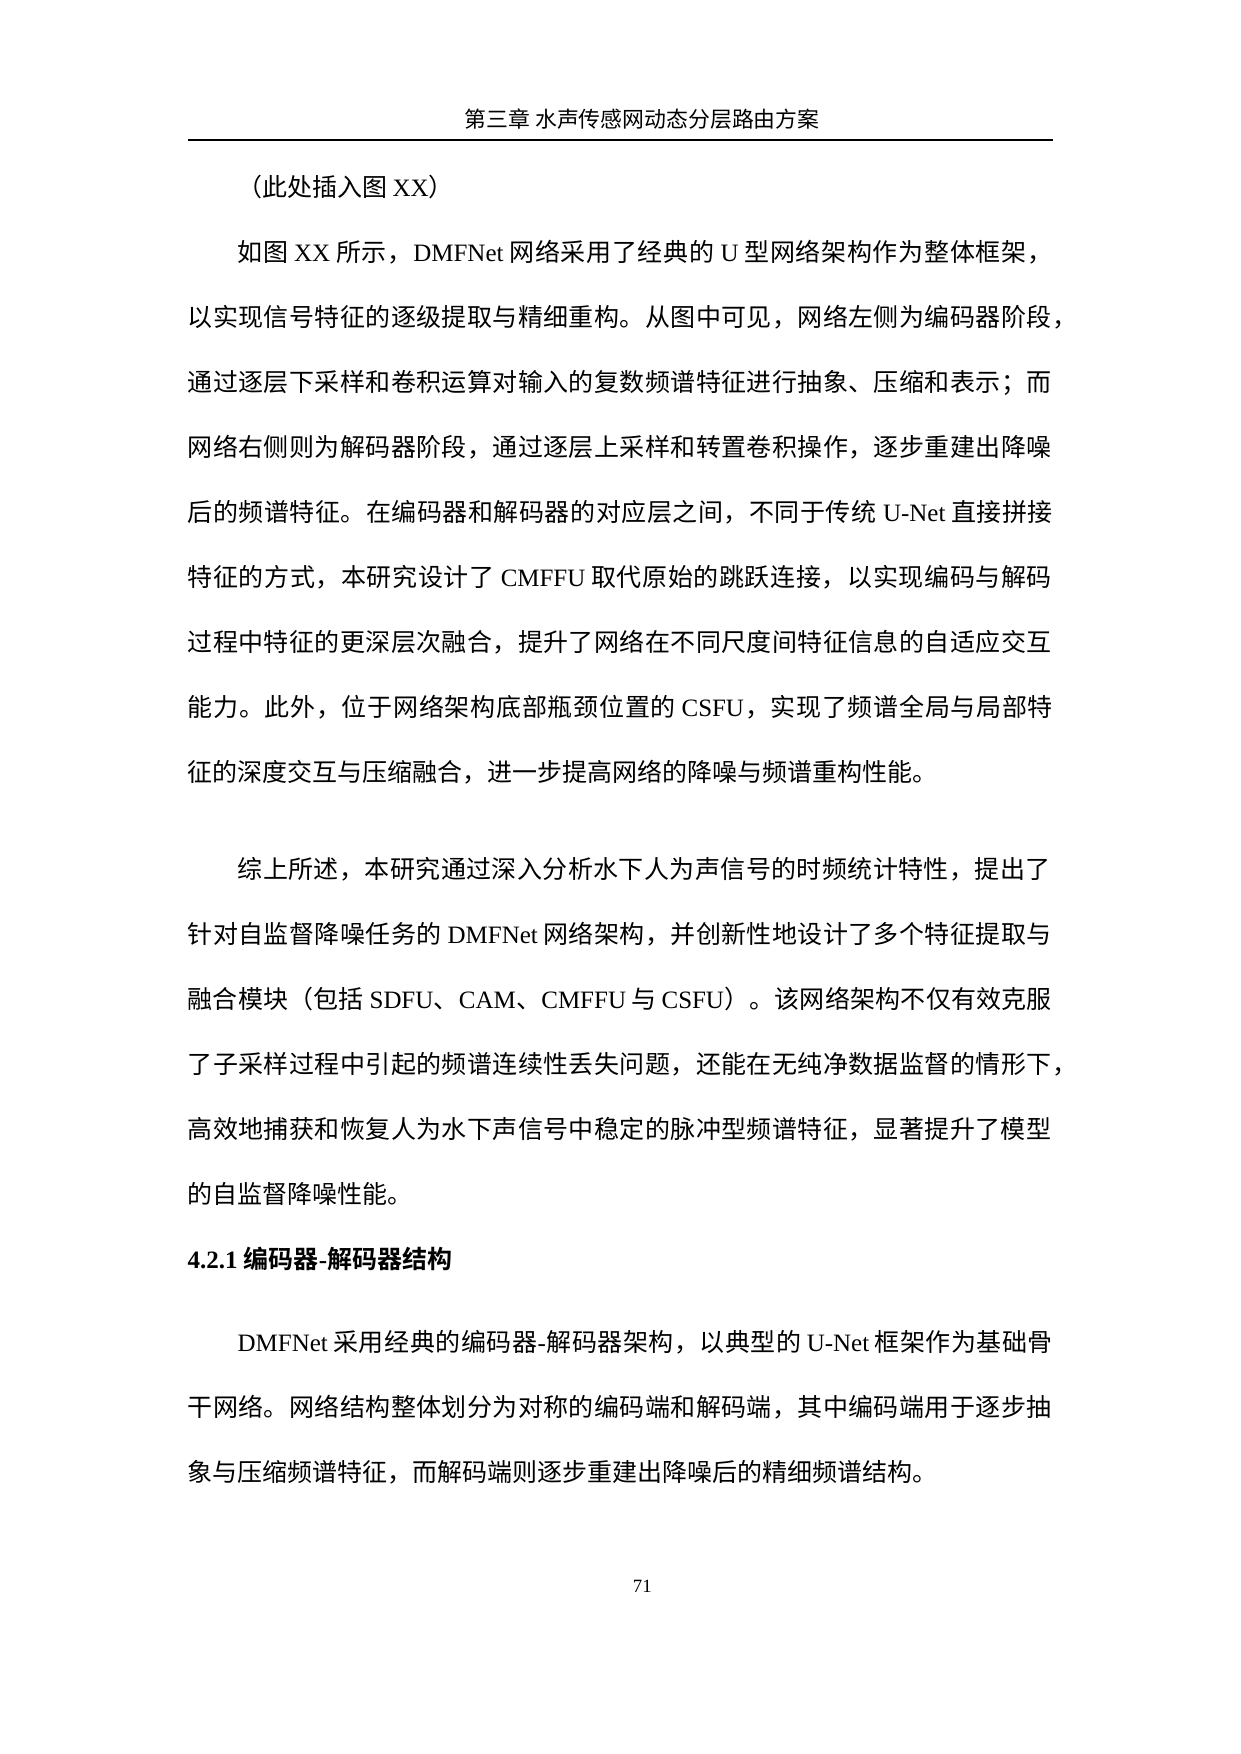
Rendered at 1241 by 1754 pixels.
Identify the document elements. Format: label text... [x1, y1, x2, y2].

text （此处插入图XX） [187, 153, 1053, 218]
text 4.2.1 编码器-解码器结构 [187, 1225, 1053, 1290]
text DMFNet采用经典的编码器-解码器架构，以典型的U-Net框架作为基础骨干网络。网络结构整体划分为对称的编码端和解码端，其中编码端用于逐步抽象与压缩频谱特征，而解码端则逐步重建出降噪后的精细频谱结构。 [187, 1308, 1053, 1503]
text 综上所述，本研究通过深入分析水下人为声信号的时频统计特性，提出了针对自监督降噪任务的DMFNet网络架构，并创新性地设计了多个特征提取与融合模块（包括SDFU、CAM、CMFFU与CSFU）。该网络架构不仅有效克服了子采样过程中引起的频谱连续性丢失问题，还能在无纯净数据监督的情形下，高效地捕获和恢复人为水下声信号中稳定的脉冲型频谱特征，显著提升了模型的自监督降噪性能。 [187, 835, 1053, 1225]
text 如图XX所示，DMFNet网络采用了经典的U型网络架构作为整体框架，以实现信号特征的逐级提取与精细重构。从图中可见，网络左侧为编码器阶段，通过逐层下采样和卷积运算对输入的复数频谱特征进行抽象、压缩和表示；而网络右侧则为解码器阶段，通过逐层上采样和转置卷积操作，逐步重建出降噪后的频谱特征。在编码器和解码器的对应层之间，不同于传统U-Net直接拼接特征的方式，本研究设计了CMFFU取代原始的跳跃连接，以实现编码与解码过程中特征的更深层次融合，提升了网络在不同尺度间特征信息的自适应交互能力。此外，位于网络架构底部瓶颈位置的CSFU，实现了频谱全局与局部特征的深度交互与压缩融合，进一步提高网络的降噪与频谱重构性能。 [187, 218, 1053, 803]
